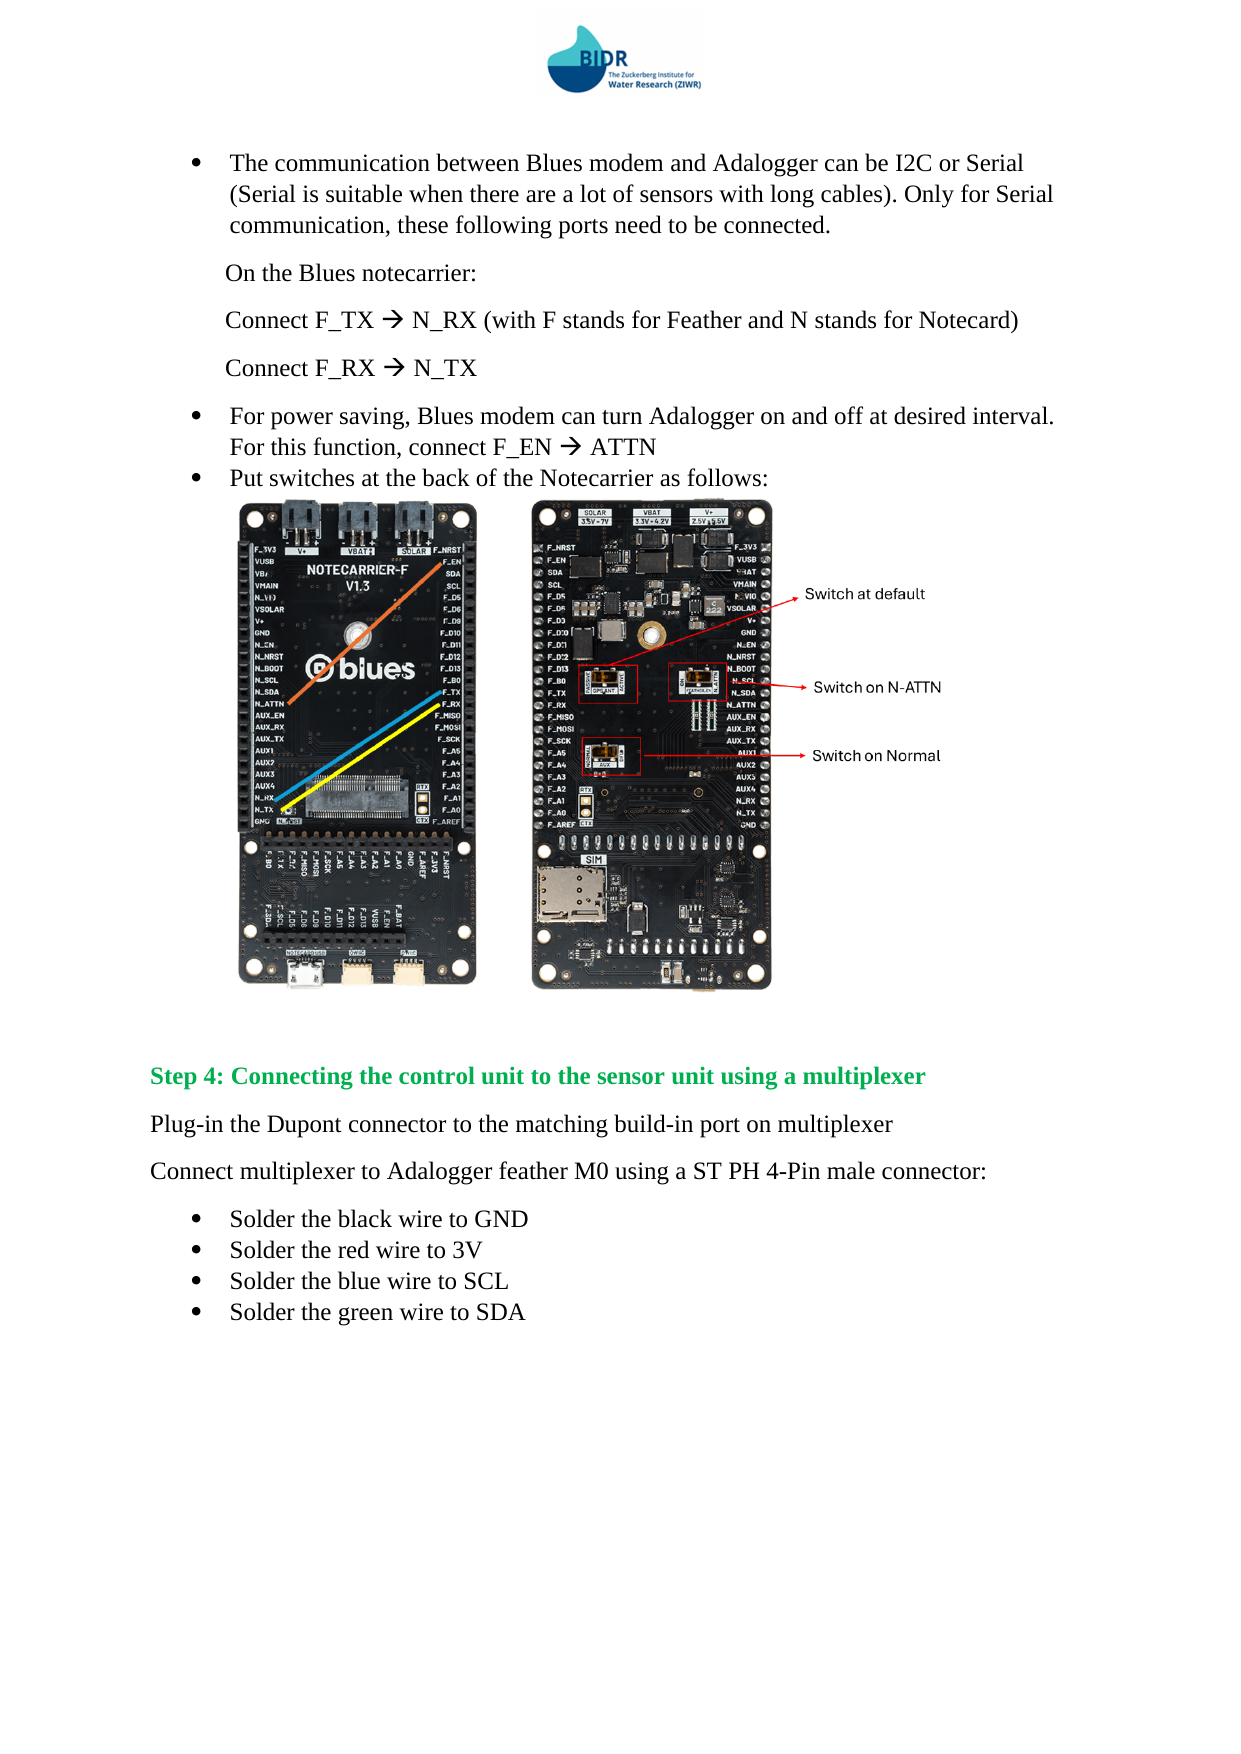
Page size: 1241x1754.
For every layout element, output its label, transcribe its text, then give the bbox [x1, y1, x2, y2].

picture [534, 2, 707, 100]
list Solder the blue wire to SCL [192, 1266, 1090, 1295]
text Connect F_RX N_TX [225, 353, 1090, 382]
picture [229, 493, 952, 995]
list For this function, connect F_EN ATTN [229, 432, 1090, 461]
text Connect F_TX N_RX (with F stands for Feather and N stands for Notecard) [225, 305, 1090, 334]
list Solder the black wire to GND [192, 1204, 1090, 1233]
list The communication between Blues modem and Adalogger can be I2C or Serial (Serial is suitable when there are a lot of sensors with long cables). Only for Serial communication, these following ports need to be connected. [192, 148, 1090, 239]
list Solder the green wire to SDA [192, 1297, 1090, 1326]
text Connect multiplexer to Adalogger feather M0 using a ST PH 4-Pin male connector: [150, 1156, 1090, 1185]
list Solder the red wire to 3V [192, 1235, 1090, 1264]
text Plug-in the Dupont connector to the matching build-in port on multiplexer [150, 1109, 1090, 1137]
list Put switches at the back of the Notecarrier as follows: [192, 463, 1090, 492]
text Step 4: Connecting the control unit to the sensor unit using a multiplexer [150, 1061, 1090, 1090]
text On the Blues notecarrier: [225, 258, 1090, 286]
list For power saving, Blues modem can turn Adalogger on and off at desired interval. [192, 401, 1090, 429]
